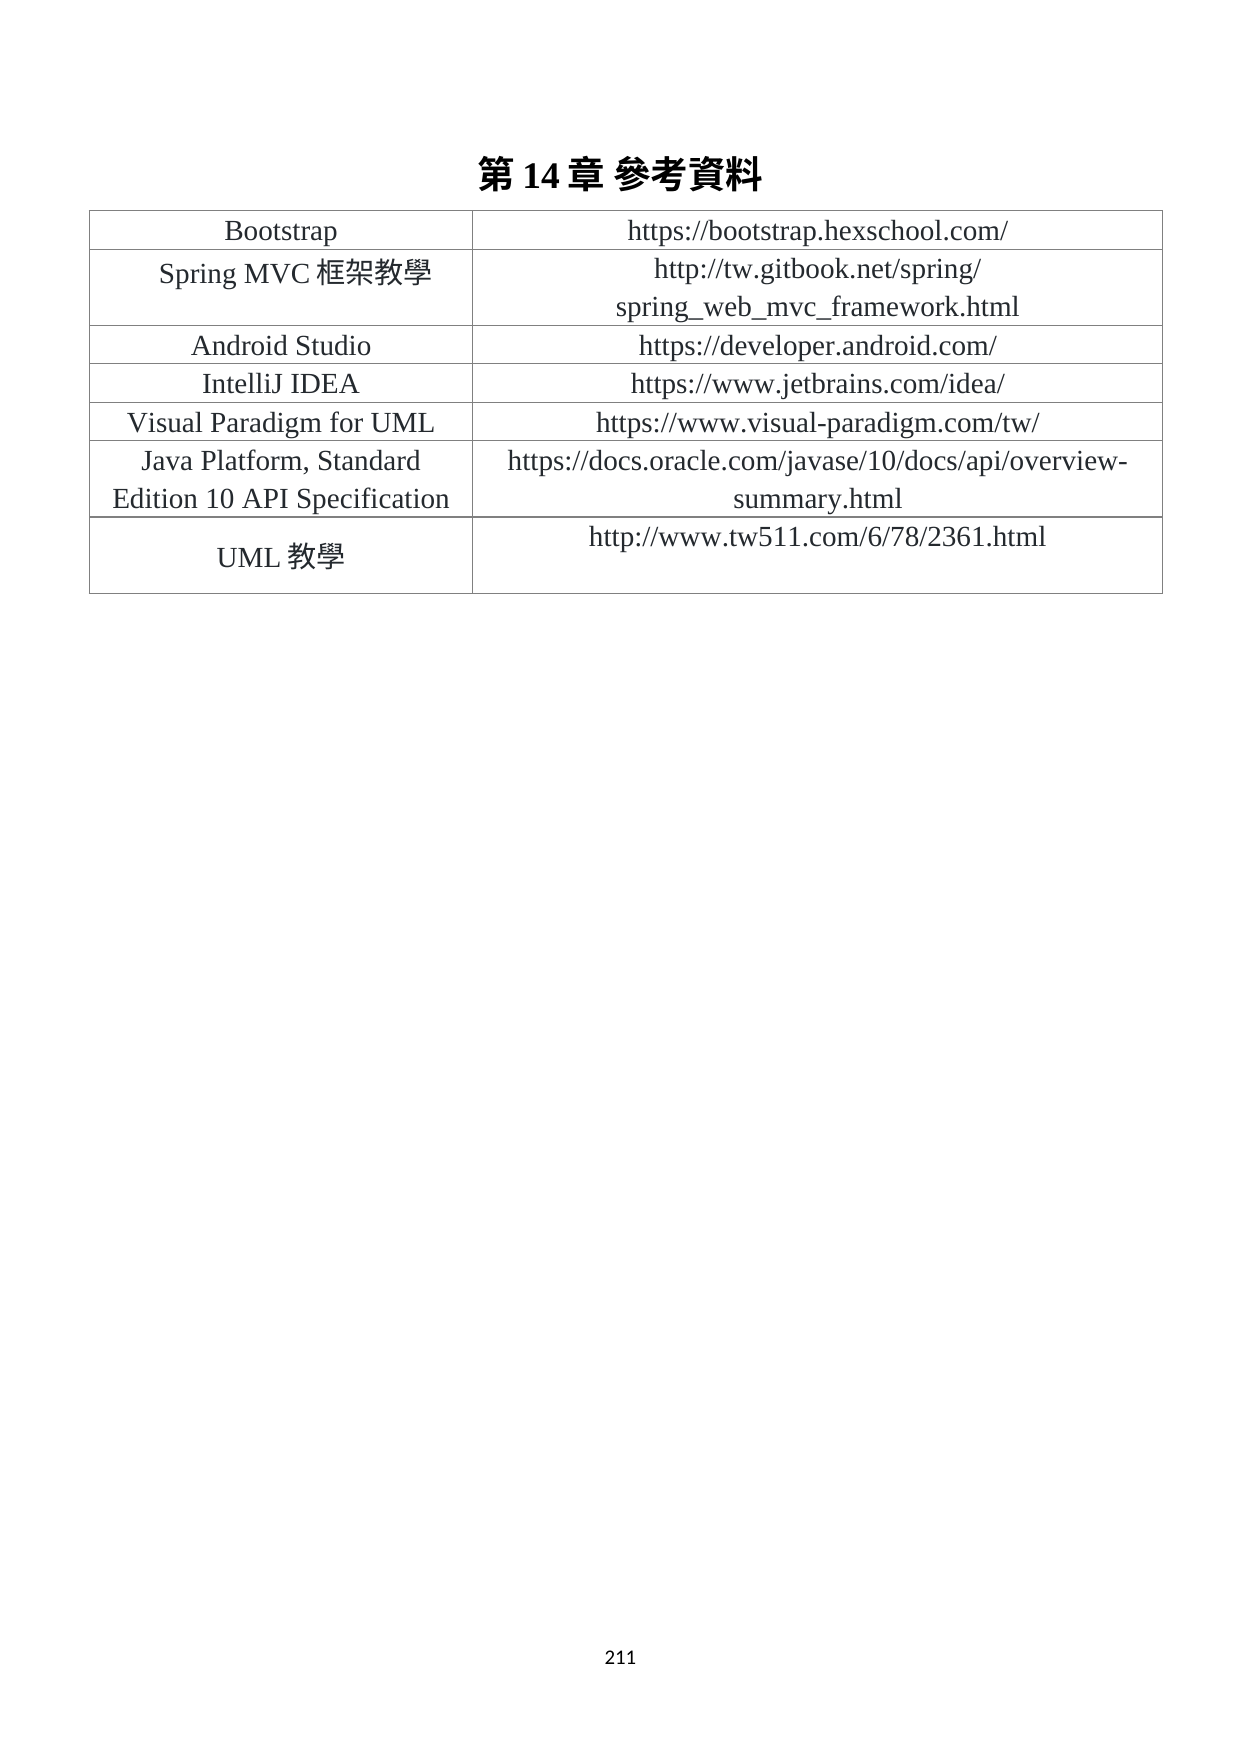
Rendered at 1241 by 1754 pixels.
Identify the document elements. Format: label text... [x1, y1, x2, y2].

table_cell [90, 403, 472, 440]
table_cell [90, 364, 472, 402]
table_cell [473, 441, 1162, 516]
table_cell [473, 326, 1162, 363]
text 第14章 參考資料 [89, 135, 1152, 210]
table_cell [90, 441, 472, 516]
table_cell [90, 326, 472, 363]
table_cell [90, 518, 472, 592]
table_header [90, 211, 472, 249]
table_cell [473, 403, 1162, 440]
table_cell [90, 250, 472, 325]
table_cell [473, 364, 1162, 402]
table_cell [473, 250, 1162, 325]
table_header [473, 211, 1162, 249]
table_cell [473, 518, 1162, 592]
